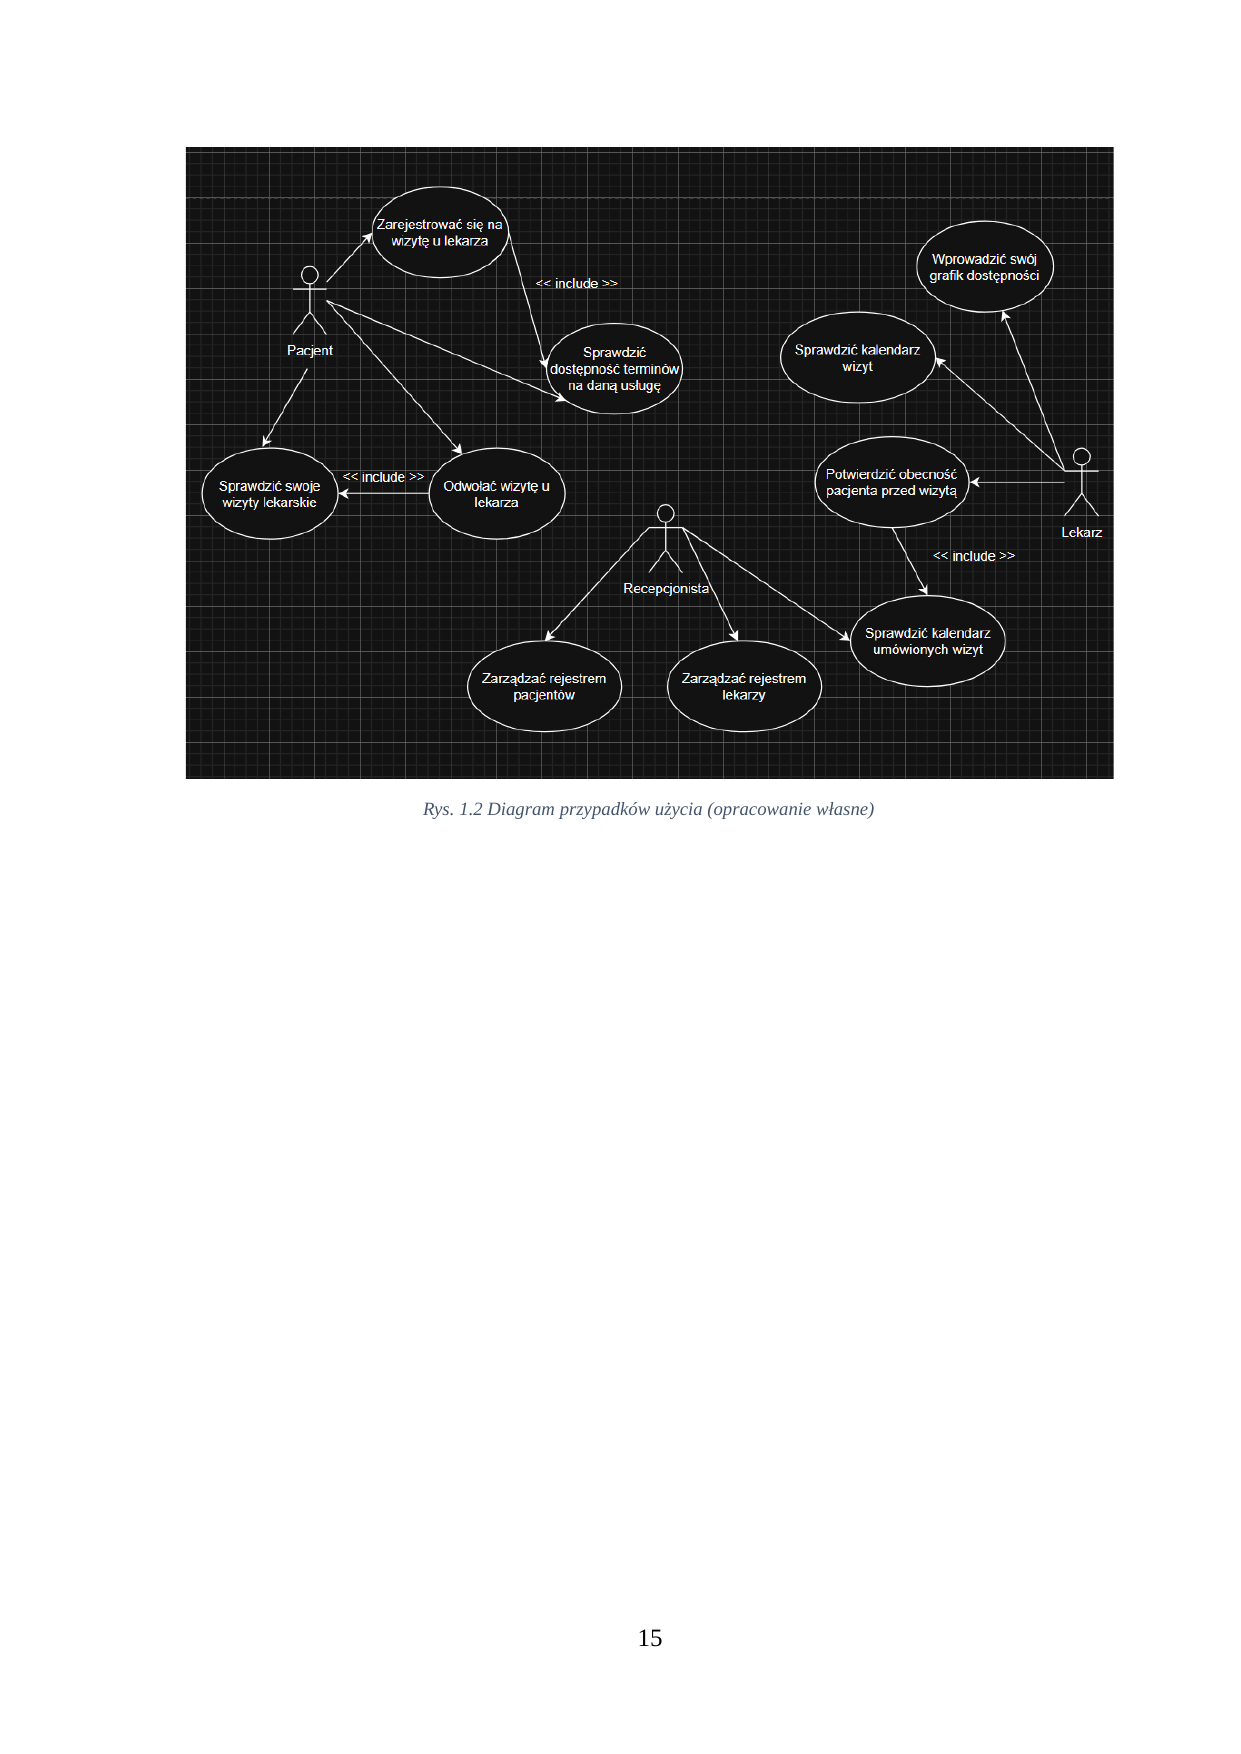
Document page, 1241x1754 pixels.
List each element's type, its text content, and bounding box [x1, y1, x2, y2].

picture [185, 147, 1114, 779]
text Rys. 1.2 Diagram przypadków użycia (opracowanie własne) [177, 798, 1122, 819]
